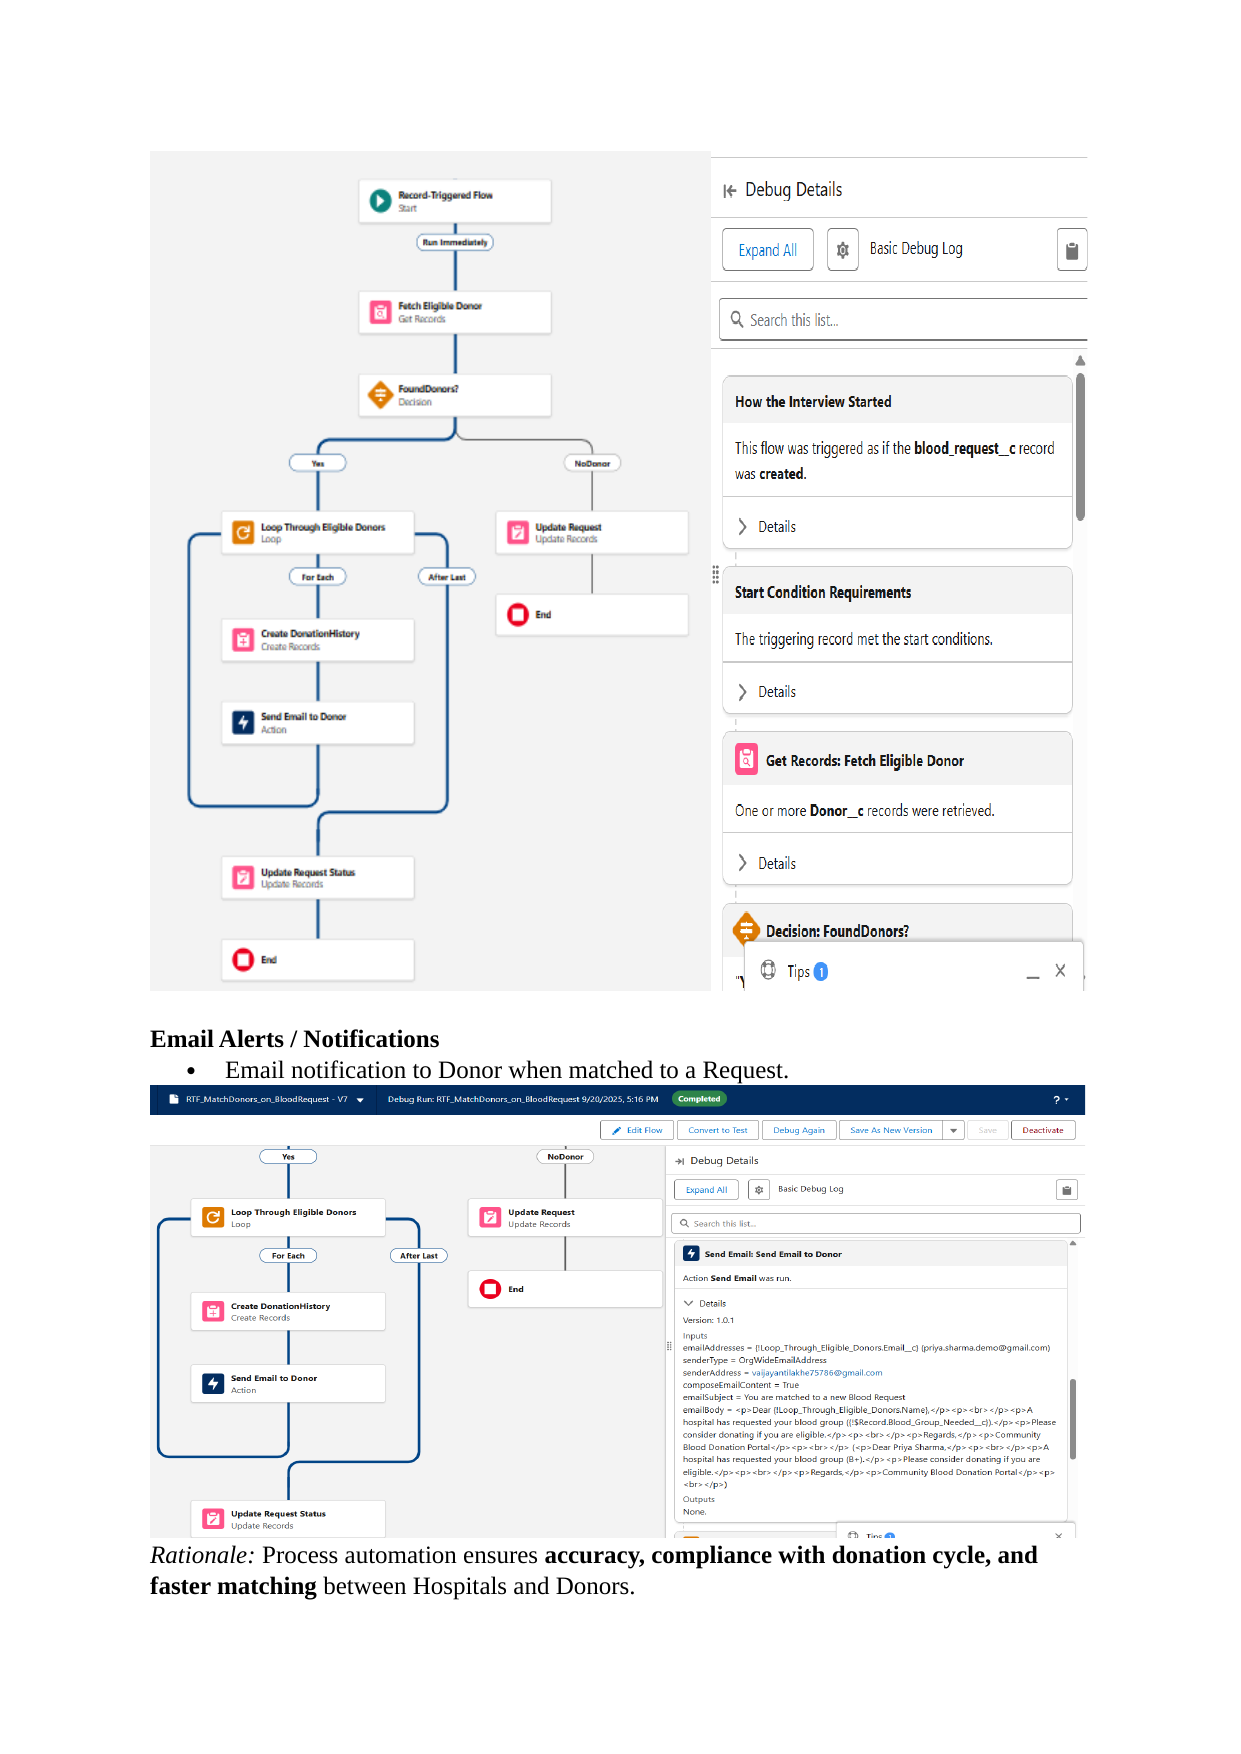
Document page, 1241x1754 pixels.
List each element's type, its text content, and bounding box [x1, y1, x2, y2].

list Email notification to Donor when matched to a Request. [187, 1055, 1090, 1083]
picture [150, 1085, 1085, 1538]
text Rationale: Process automation ensures accuracy, compliance with donation cycle, and faster matching between Hospitals and Donors. [150, 1540, 1090, 1600]
text Email Alerts / Notifications [150, 1024, 1090, 1052]
picture [150, 150, 1088, 991]
